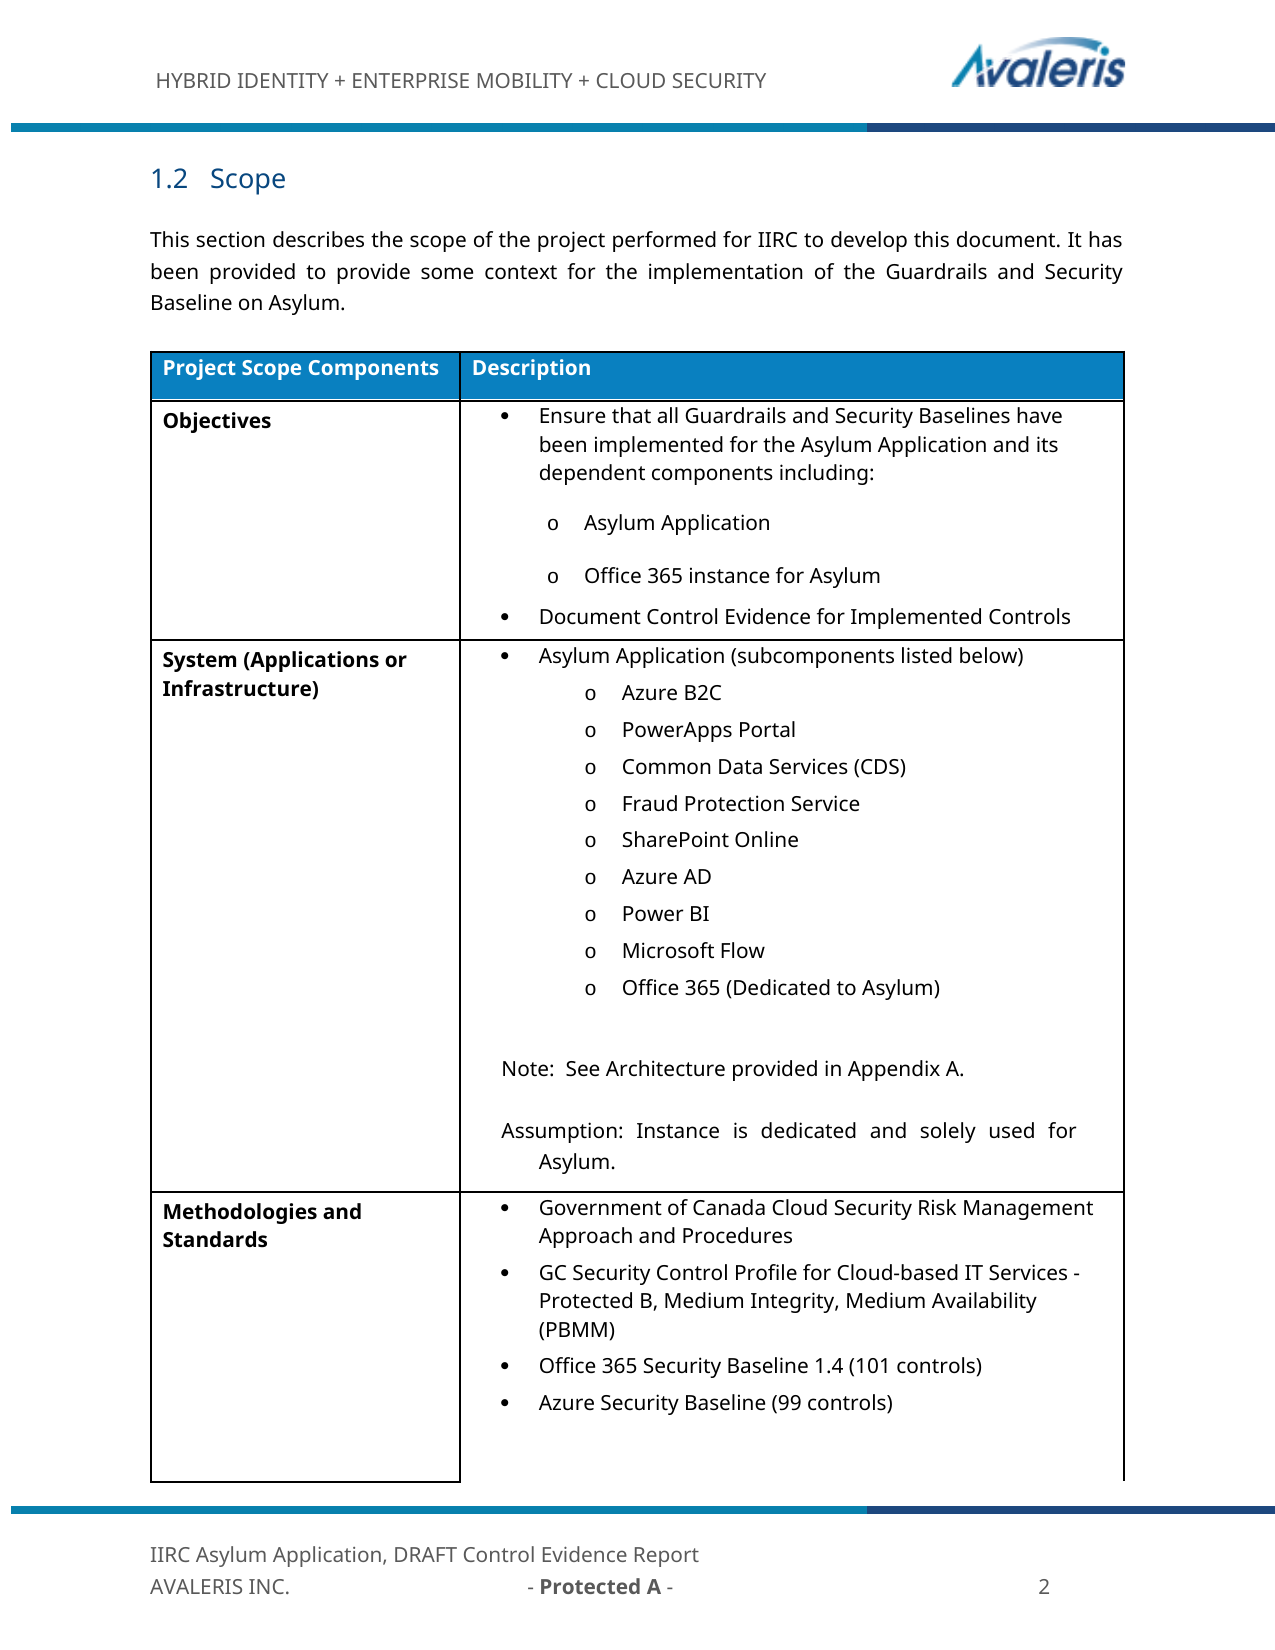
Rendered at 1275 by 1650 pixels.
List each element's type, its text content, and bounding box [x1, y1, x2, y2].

table_cell Ensure that all Guardrails and Security Baselines have been implemented for the Asylum Application and its dependent components including: Asylum Application Office 365 instance for Asylum Document Control Evidence for Implemented Controls [461, 402, 1123, 639]
picture [868, 123, 1275, 132]
table_cell Objectives [152, 402, 459, 639]
table_cell Asylum Application (subcomponents listed below) Azure B2C PowerApps Portal Common Data Services (CDS) Fraud Protection Service SharePoint Online Azure AD Power BI Microsoft Flow Office 365 (Dedicated to Asylum) Note: See Architecture provided in Appendix A. Assumption: Instance is dedicated and solely used for Asylum. [461, 641, 1123, 1191]
table_header Project Scope Components [152, 353, 459, 399]
table_cell Methodologies and Standards [152, 1193, 459, 1481]
picture [868, 1506, 1275, 1514]
table_cell System (Applications or Infrastructure) [152, 641, 459, 1191]
subtitle Scope [150, 160, 1125, 197]
table_header Description [461, 353, 1123, 399]
picture [951, 37, 1125, 87]
text This section describes the scope of the project performed for IIRC to develop this document. It has been provided to provide some context for the implementation of the Guardrails and Security Baseline on Asylum. [150, 226, 1125, 316]
